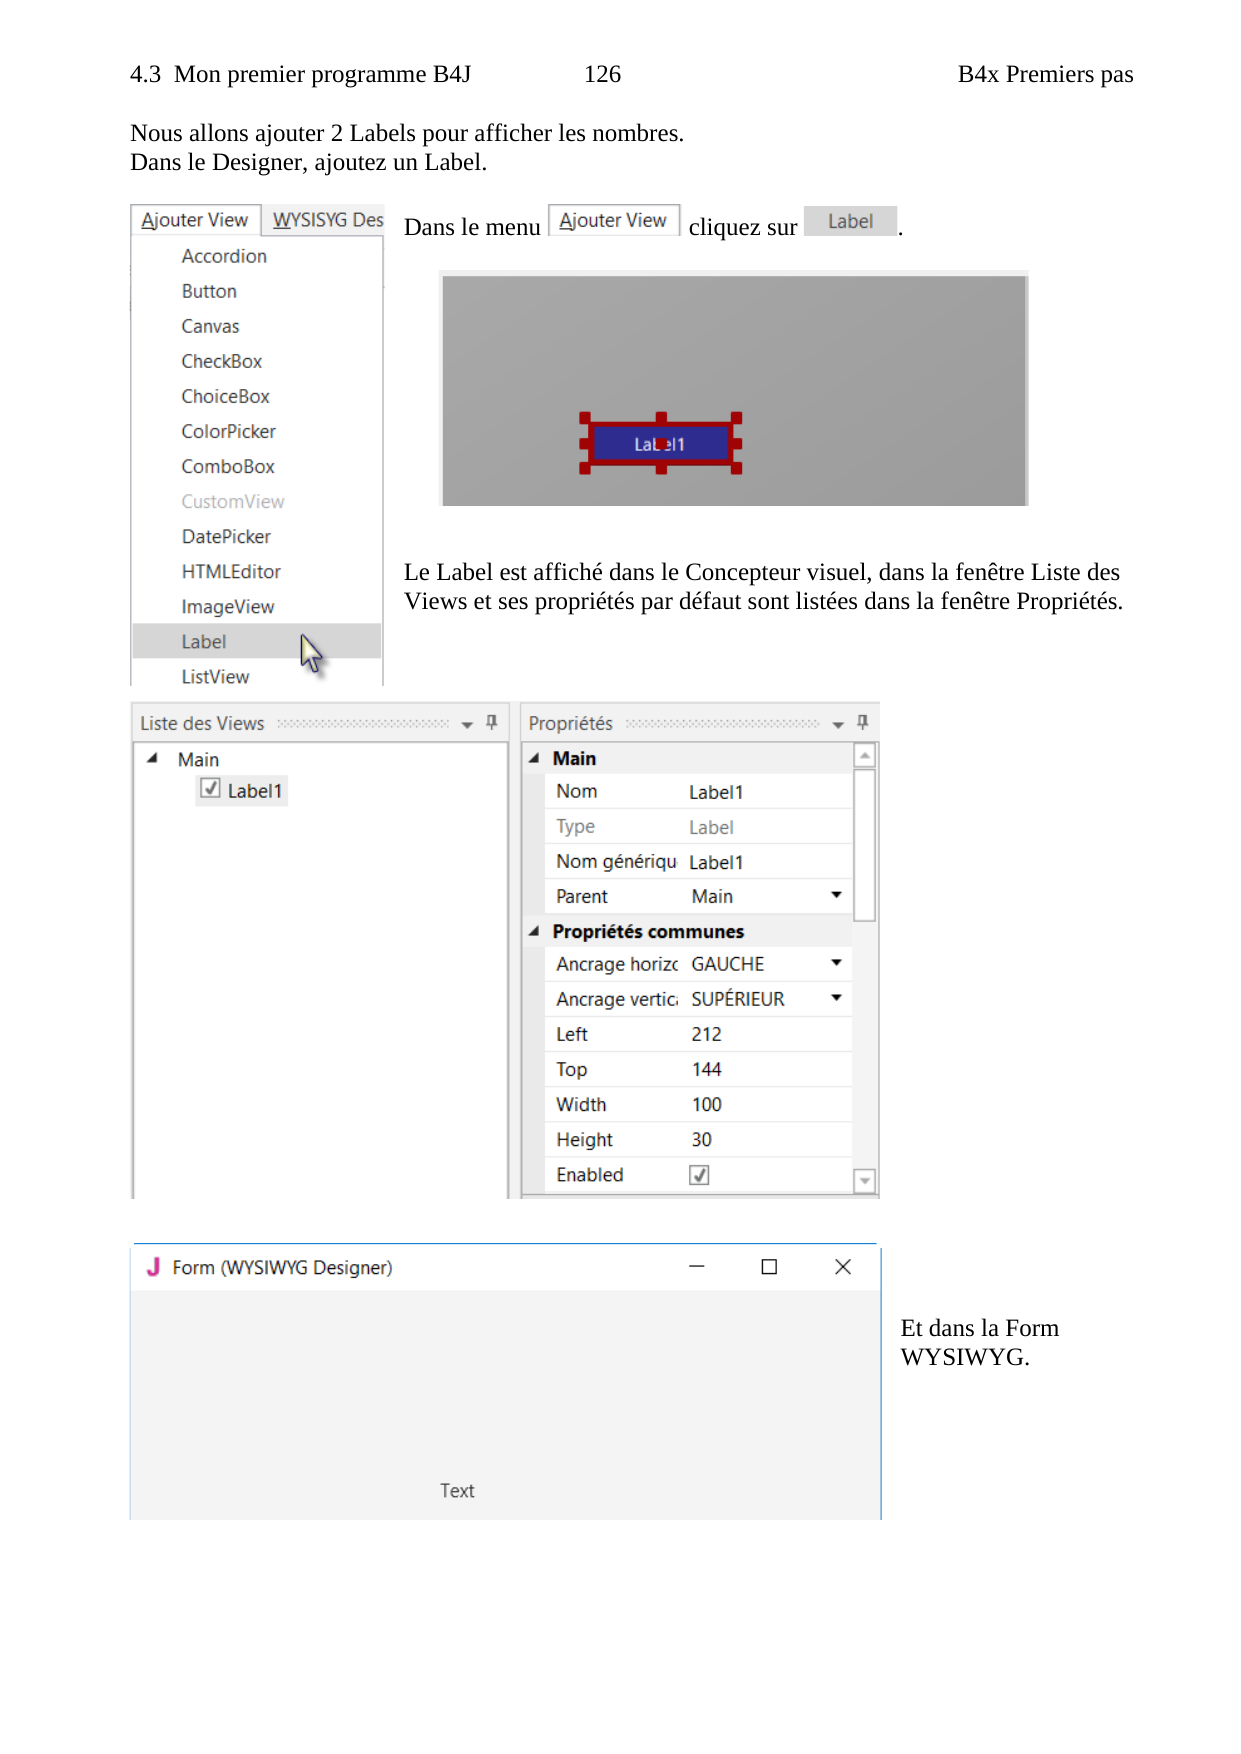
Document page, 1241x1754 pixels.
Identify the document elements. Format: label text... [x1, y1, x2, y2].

text Et dans la Form WYSIWYG. [882, 1313, 1134, 1371]
text Nous allons ajouter 2 Labels pour afficher les nombres. [130, 118, 1134, 147]
text Le Label est affiché dans le Concepteur visuel, dans la fenêtre Liste des Views et ses propriétés par défaut sont listées dans la fenêtre Propriétés. [385, 557, 1134, 615]
picture [547, 204, 683, 236]
text Dans le Designer, ajoutez un Label. [130, 147, 1134, 176]
picture [129, 701, 880, 1199]
picture [803, 206, 898, 236]
picture [129, 204, 385, 686]
picture [438, 270, 1029, 506]
picture [129, 1243, 882, 1520]
